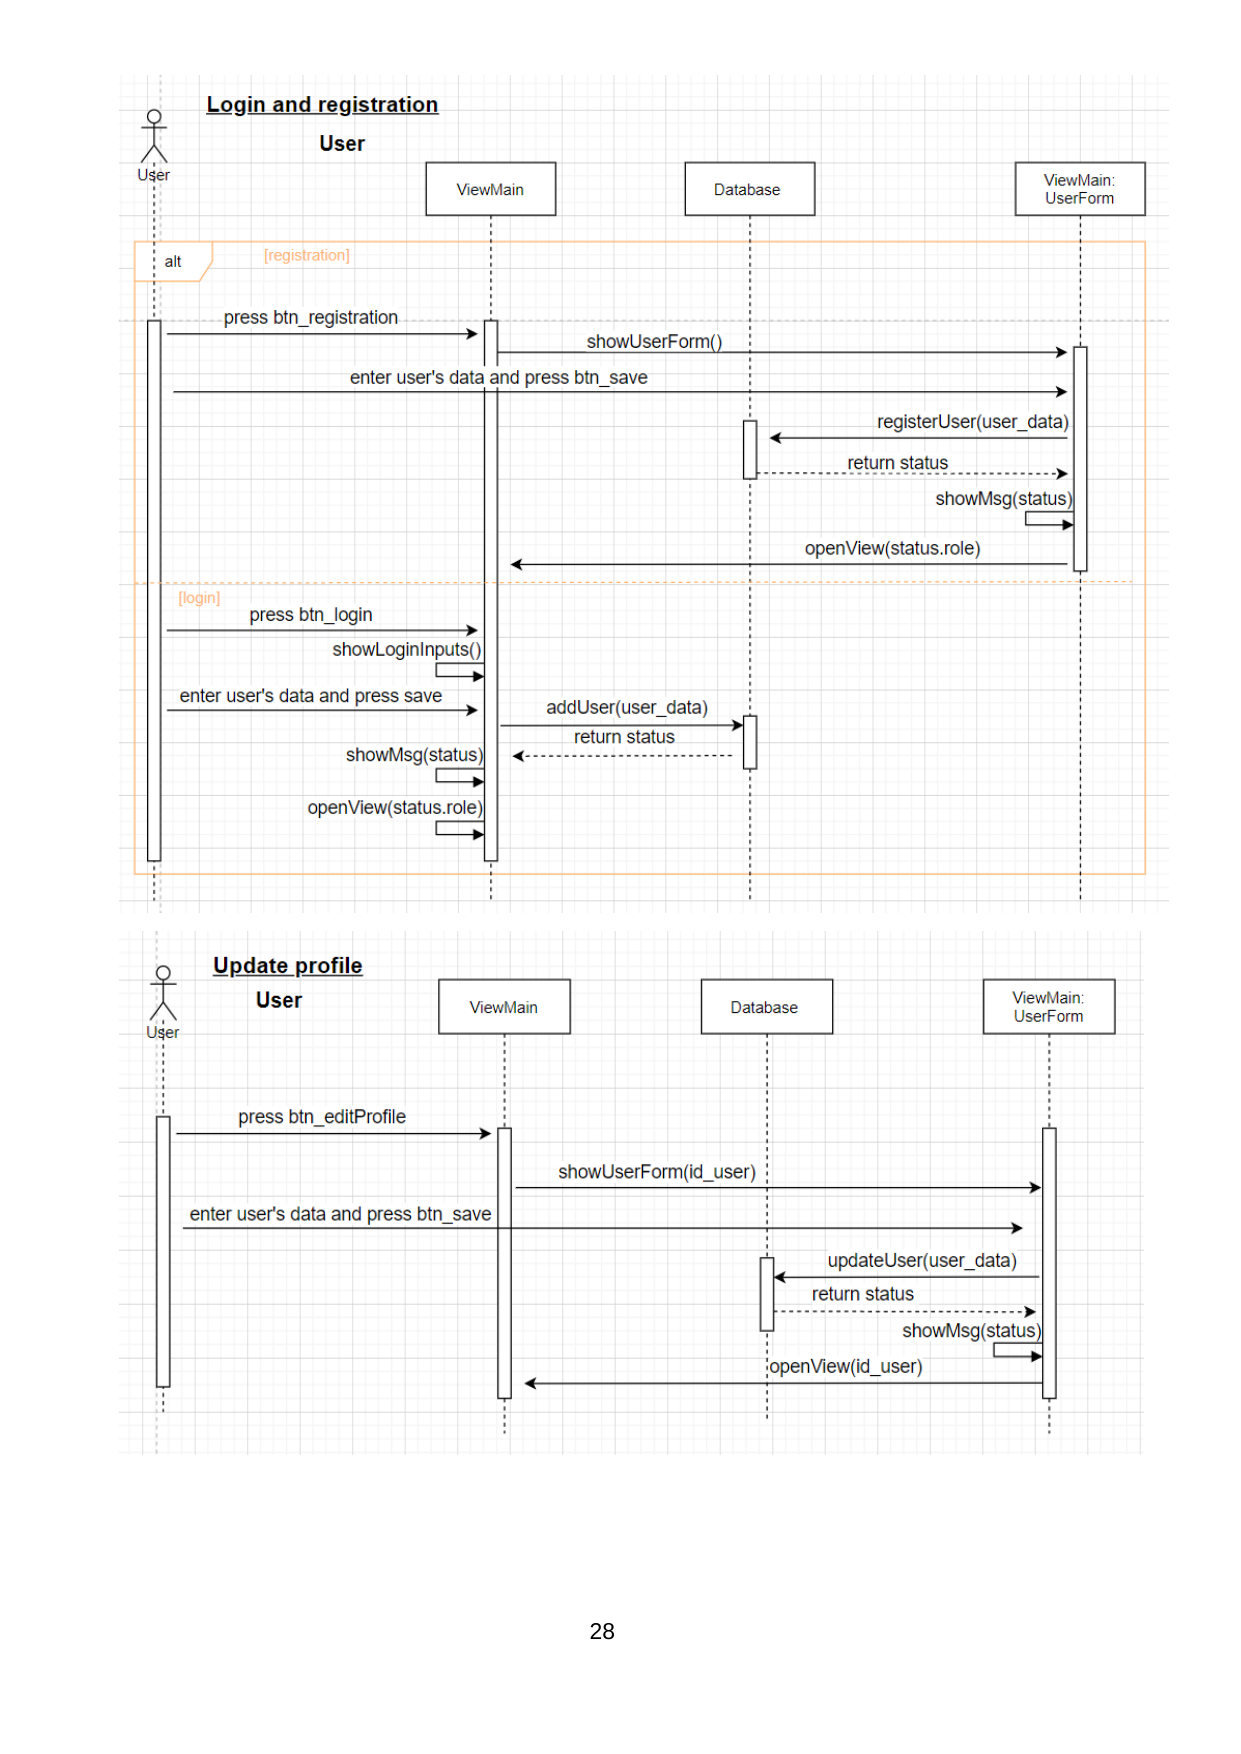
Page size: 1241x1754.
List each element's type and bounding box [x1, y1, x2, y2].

picture [118, 931, 1144, 1455]
picture [118, 75, 1169, 913]
